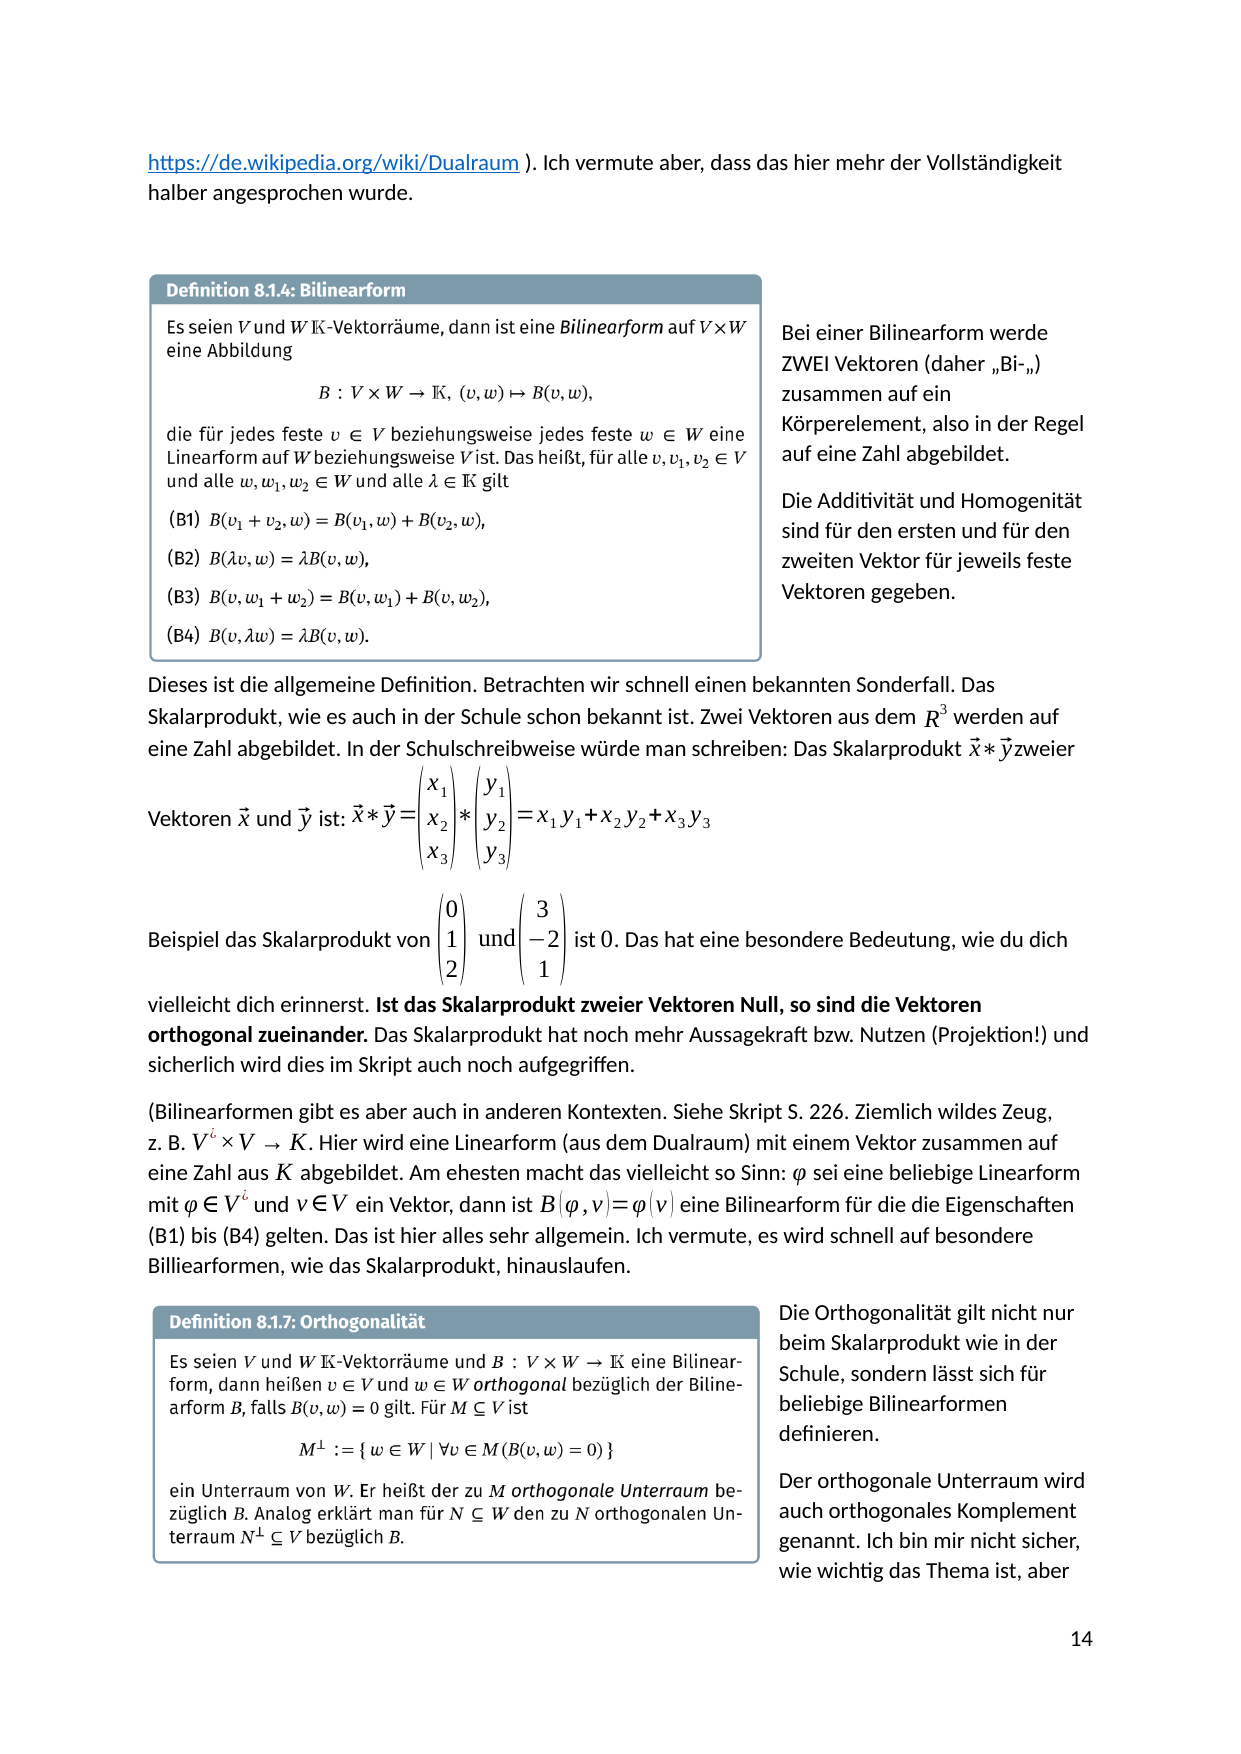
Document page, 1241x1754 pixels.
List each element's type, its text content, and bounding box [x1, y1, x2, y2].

text Dieses ist die allgemeine Definition. Betrachten wir schnell einen bekannten Sonderfall. Das Skalarprodukt, wie es auch in der Schule schon bekannt ist. Zwei Vektoren aus dem werden auf eine Zahl abgebildet. In der Schulschreibweise würde man schreiben: Das Skalarprodukt zweier Vektoren und ist: [148, 671, 1093, 873]
text Die Orthogonalität gilt nicht nur beim Skalarprodukt wie in der Schule, sondern lässt sich für beliebige Bilinearformen definieren. [760, 1298, 1093, 1447]
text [148, 148, 1093, 206]
text Beispiel das Skalarprodukt von ist . Das hat eine besondere Bedeutung, wie du dich vielleicht dich erinnerst. Ist das Skalarprodukt zweier Vektoren Null, so sind die Vektoren orthogonal zueinander. Das Skalarprodukt hat noch mehr Aussagekraft bzw. Nutzen (Projektion!) und sicherlich wird dies im Skript auch noch aufgegriffen. [148, 891, 1093, 1078]
picture [147, 271, 763, 664]
text (Bilinearformen gibt es aber auch in anderen Kontexten. Siehe Skript S. 226. Ziemlich wildes Zeug, z. B. . Hier wird eine Linearform (aus dem Dualraum) mit einem Vektor zusammen auf eine Zahl aus abgebildet. Am ehesten macht das vielleicht so Sinn: sei eine beliebige Linearform mit und ein Vektor, dann ist eine Bilinearform für die die Eigenschaften (B1) bis (B4) gelten. Das ist hier alles sehr allgemein. Ich vermute, es wird schnell auf besondere Billiearformen, wie das Skalarprodukt, hinauslaufen. [148, 1097, 1093, 1279]
picture [147, 1298, 760, 1565]
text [148, 1466, 1093, 1585]
text Bei einer Bilinearform werde ZWEI Vektoren (daher „Bi-„) zusammen auf ein Körperelement, also in der Regel auf eine Zahl abgebildet. [763, 318, 1093, 467]
text Die Additivität und Homogenität sind für den ersten und für den zweiten Vektor für jeweils feste Vektoren gegeben. [763, 486, 1093, 605]
